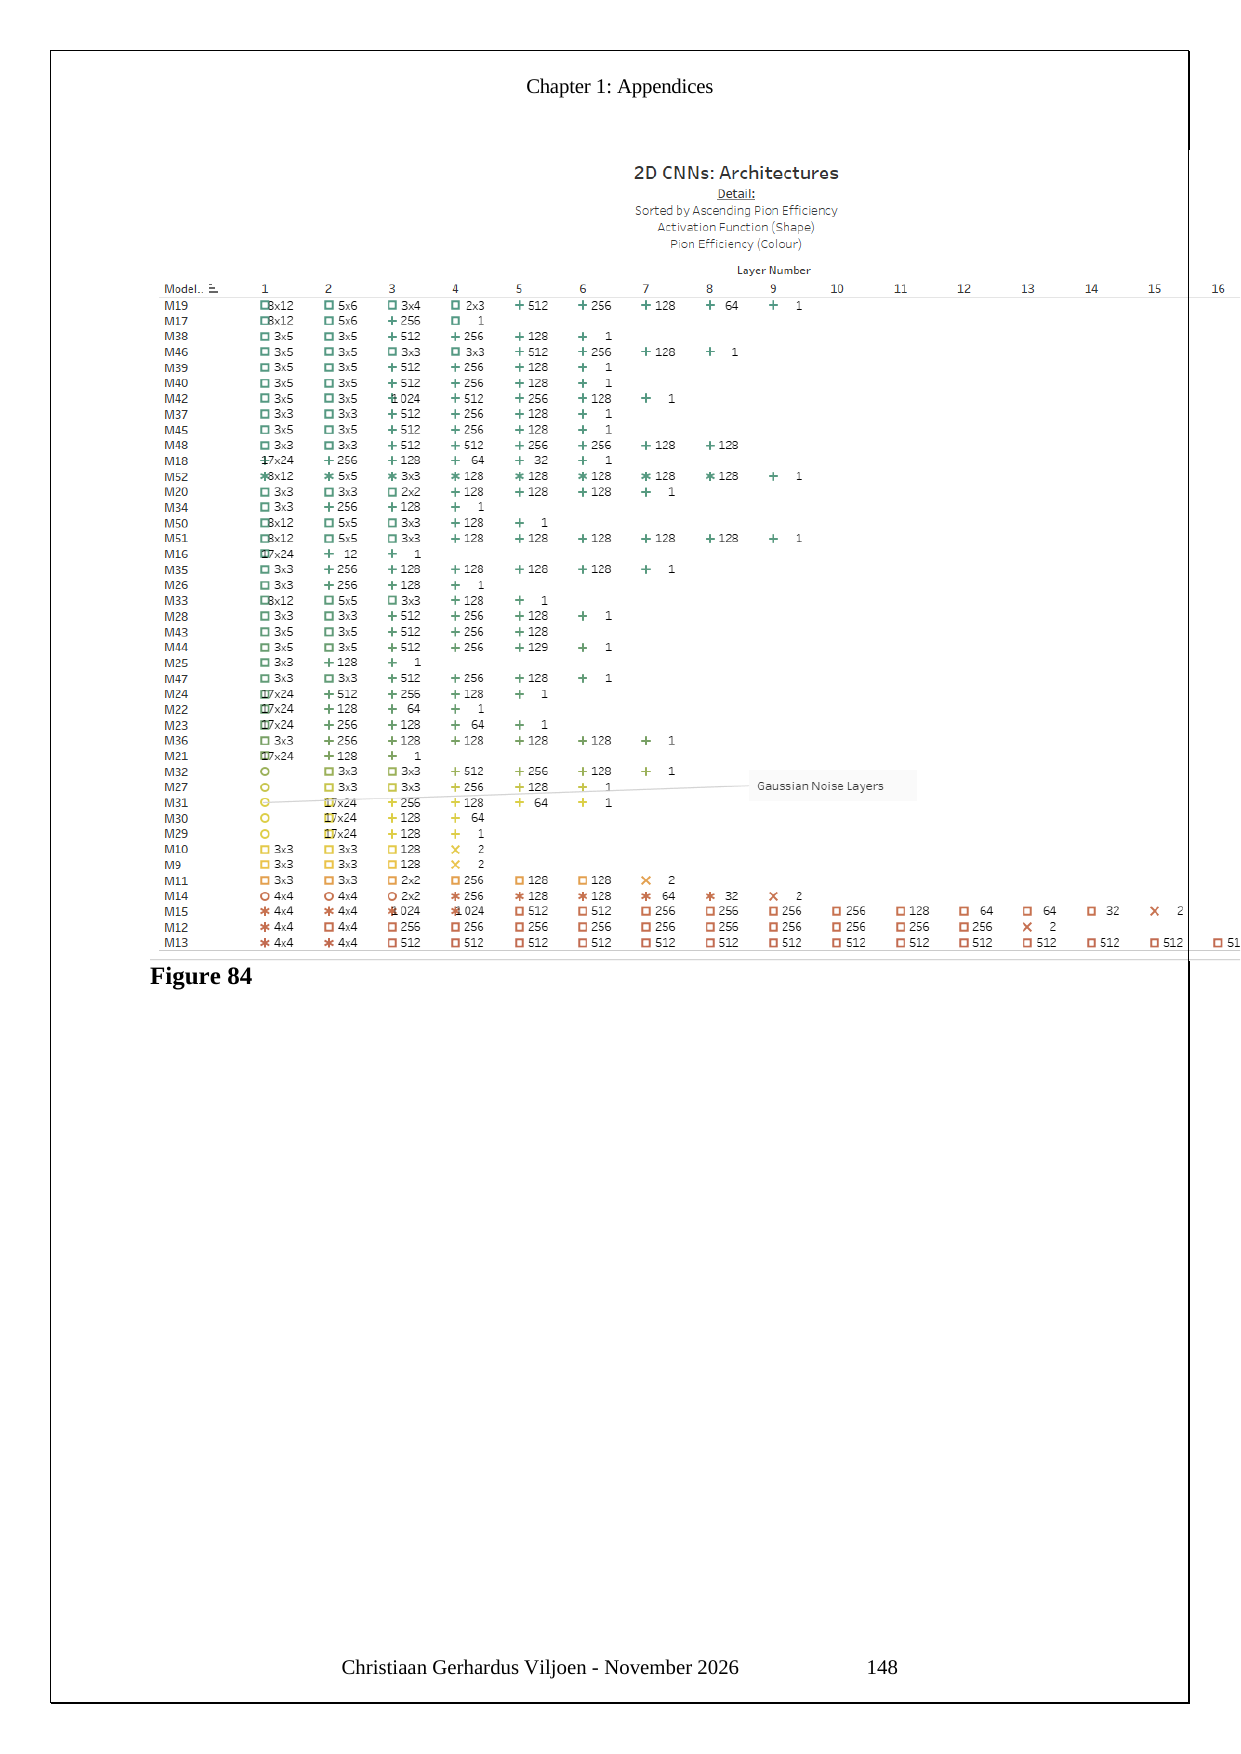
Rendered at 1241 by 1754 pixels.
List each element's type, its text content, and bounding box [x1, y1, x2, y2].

picture [1189, 150, 1241, 961]
picture [150, 150, 1188, 961]
